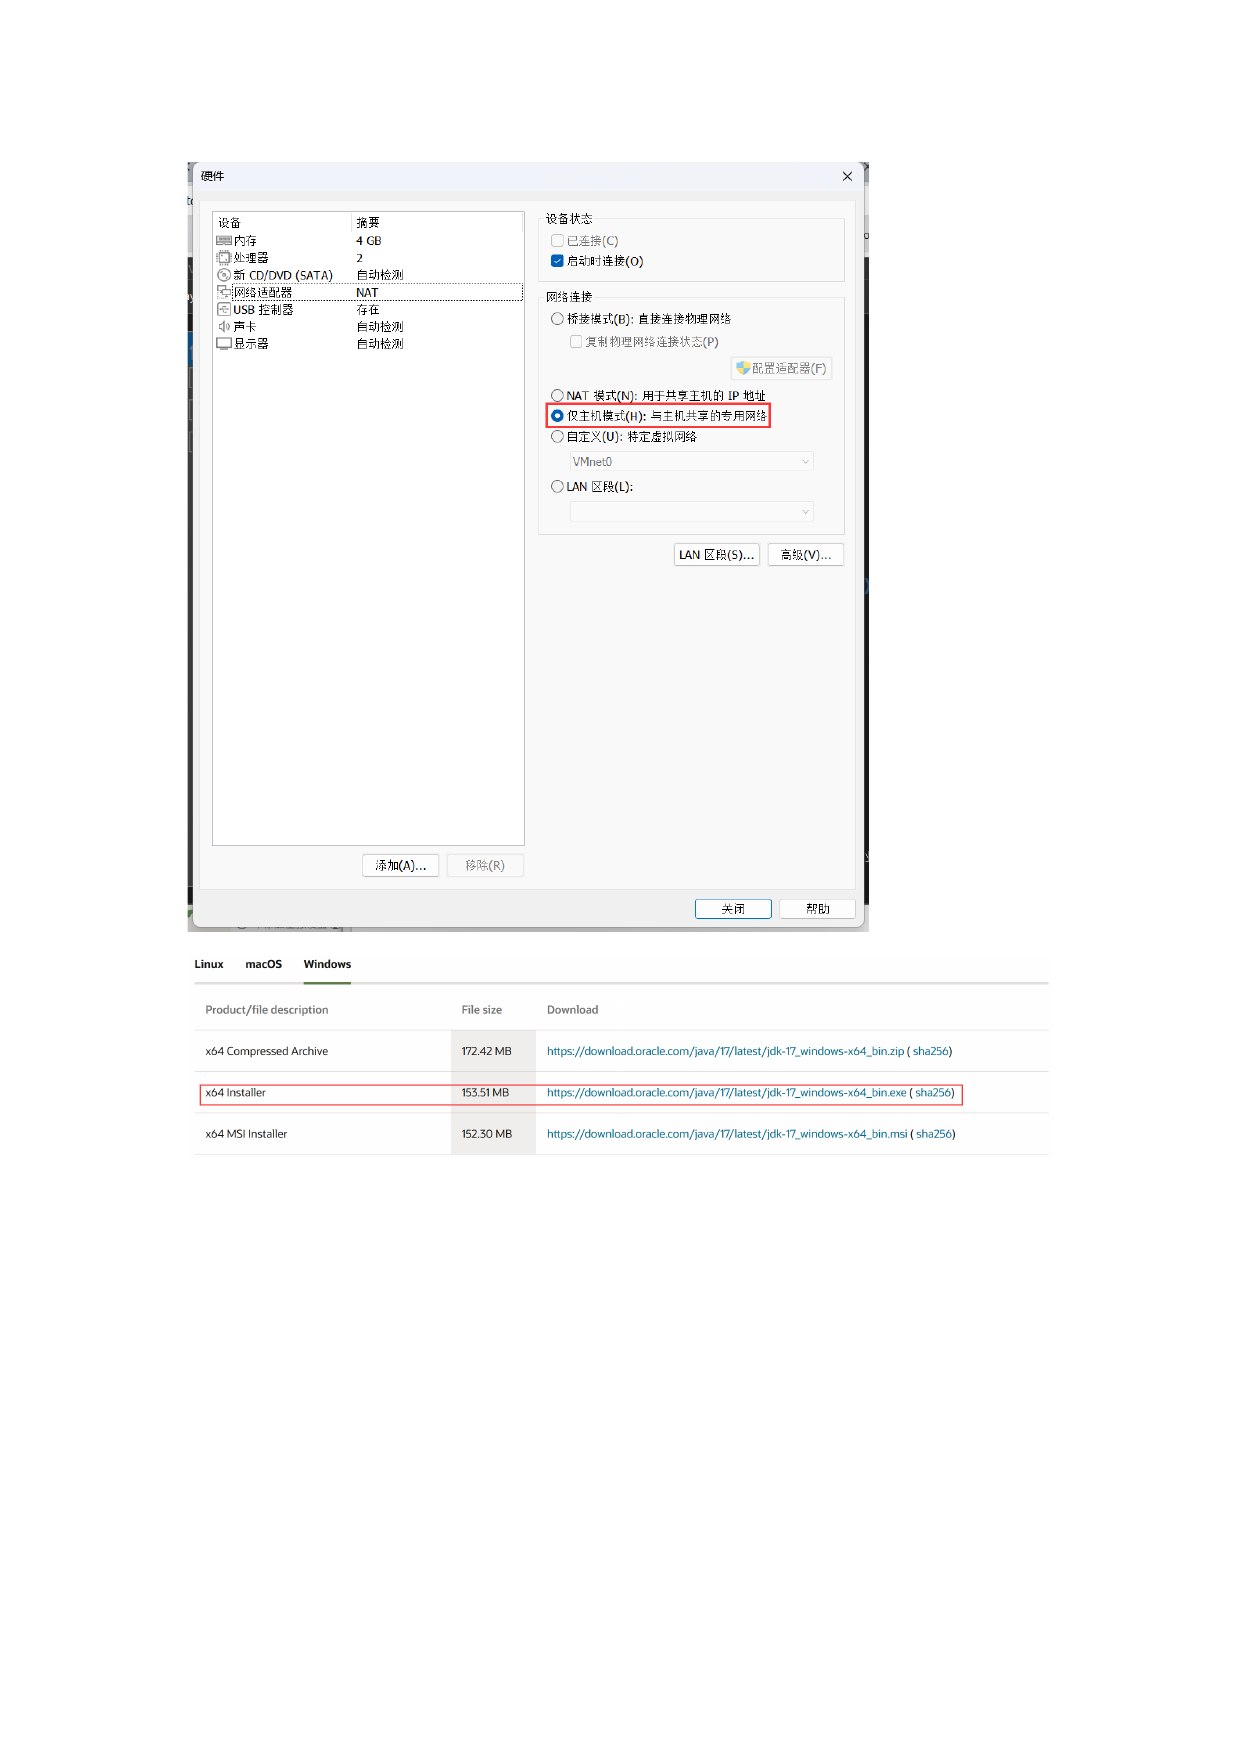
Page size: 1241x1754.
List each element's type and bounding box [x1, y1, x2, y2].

picture [187, 162, 869, 932]
picture [187, 954, 1053, 1159]
